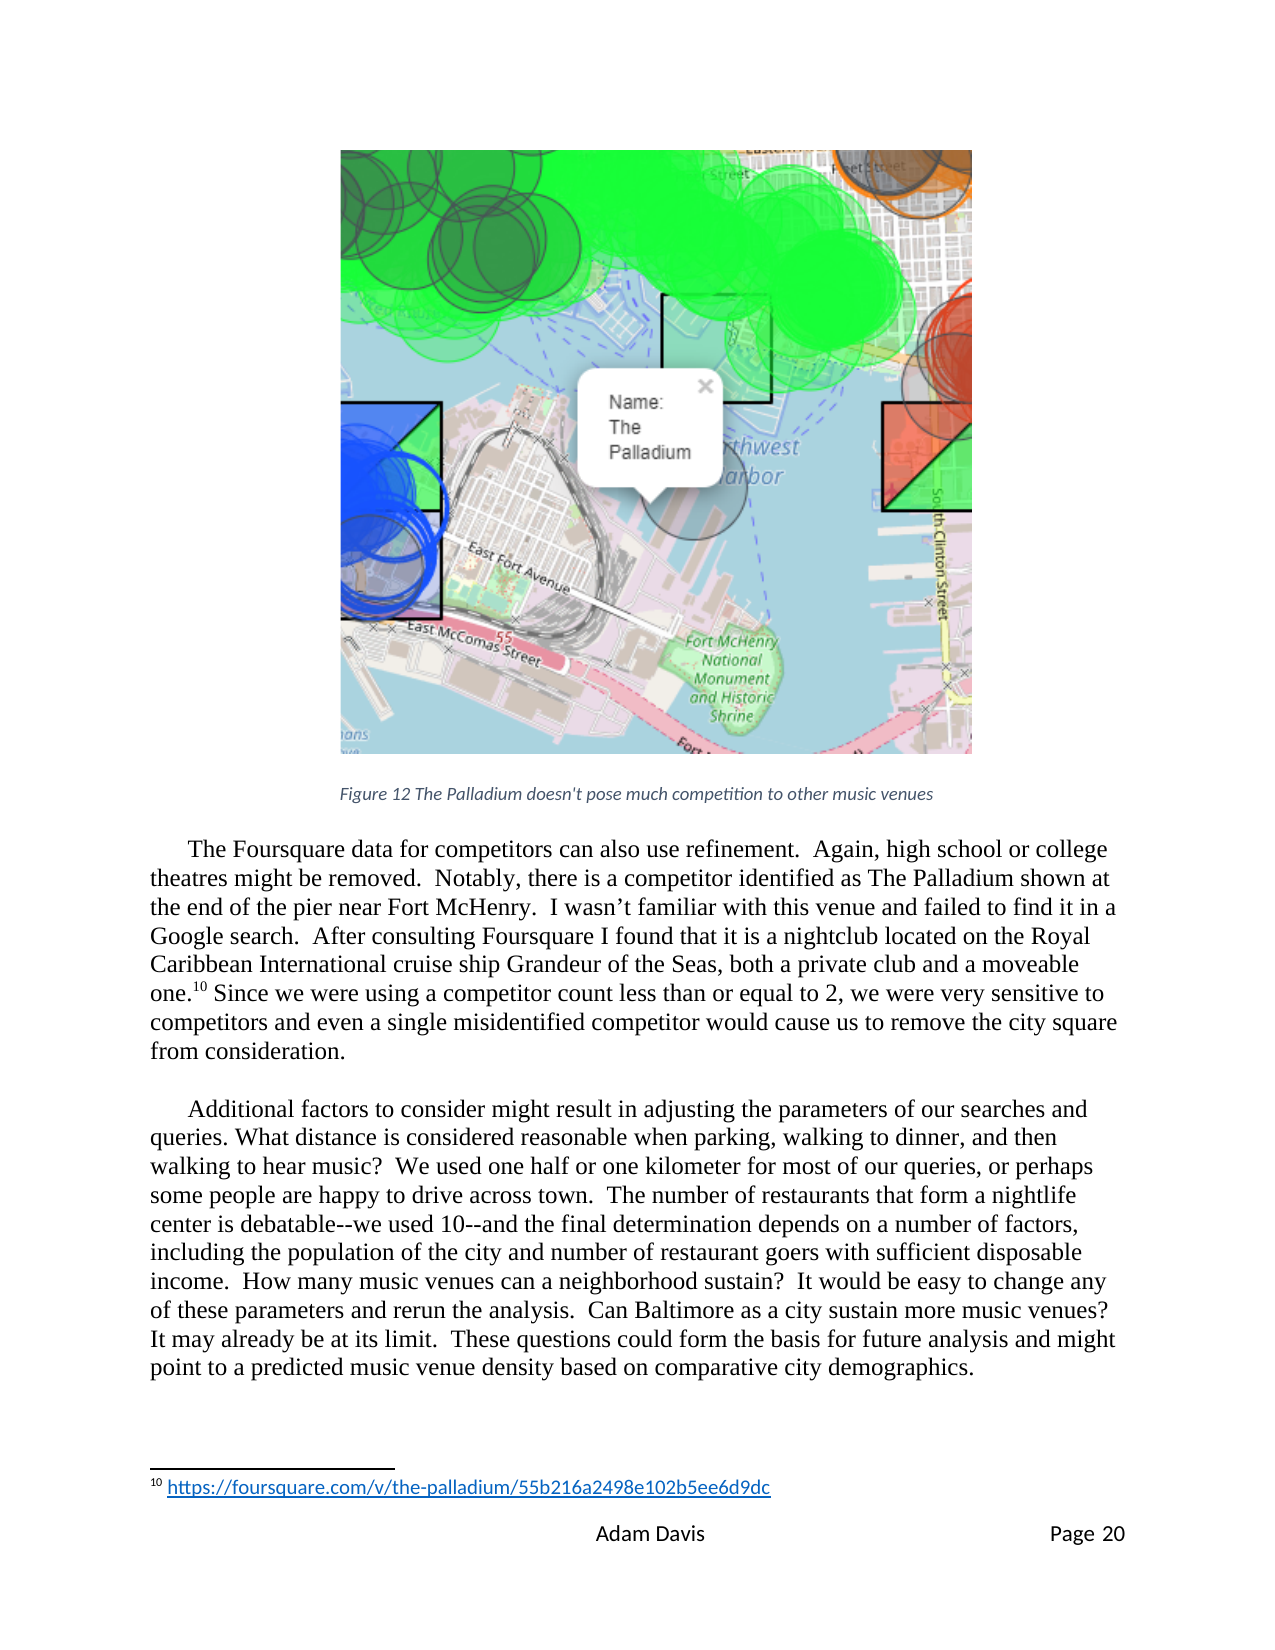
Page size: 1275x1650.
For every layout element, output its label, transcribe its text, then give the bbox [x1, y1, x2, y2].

text Additional factors to consider might result in adjusting the parameters of our searches and queries. What distance is considered reasonable when parking, walking to dinner, and then walking to hear music? We used one half or one kilometer for most of our queries, or perhaps some people are happy to drive across town. The number of restaurants that form a nightlife center is debatable--we used 10--and the final determination depends on a number of factors, including the population of the city and number of restaurant goers with sufficient disposable income. How many music venues can a neighborhood sustain? It would be easy to change any of these parameters and rerun the analysis. Can Baltimore as a city sustain more music venues? It may already be at its limit. These questions could form the basis for future analysis and might point to a predicted music venue density based on comparative city demographics. [150, 1094, 1125, 1381]
text The Foursquare data for competitors can also use refinement. Again, high school or college theatres might be removed. Notably, there is a competitor identified as The Palladium shown at the end of the pier near Fort McHenry. I wasn’t familiar with this venue and failed to find it in a Google search. After consulting Foursquare I found that it is a nightclub located on the Royal Caribbean International cruise ship Grandeur of the Seas, both a private club and a moveable one. Since we were using a competitor count less than or equal to 2, we were very sensitive to competitors and even a single misidentified competitor would cause us to remove the city square from consideration. [150, 834, 1125, 1064]
picture [340, 150, 972, 754]
